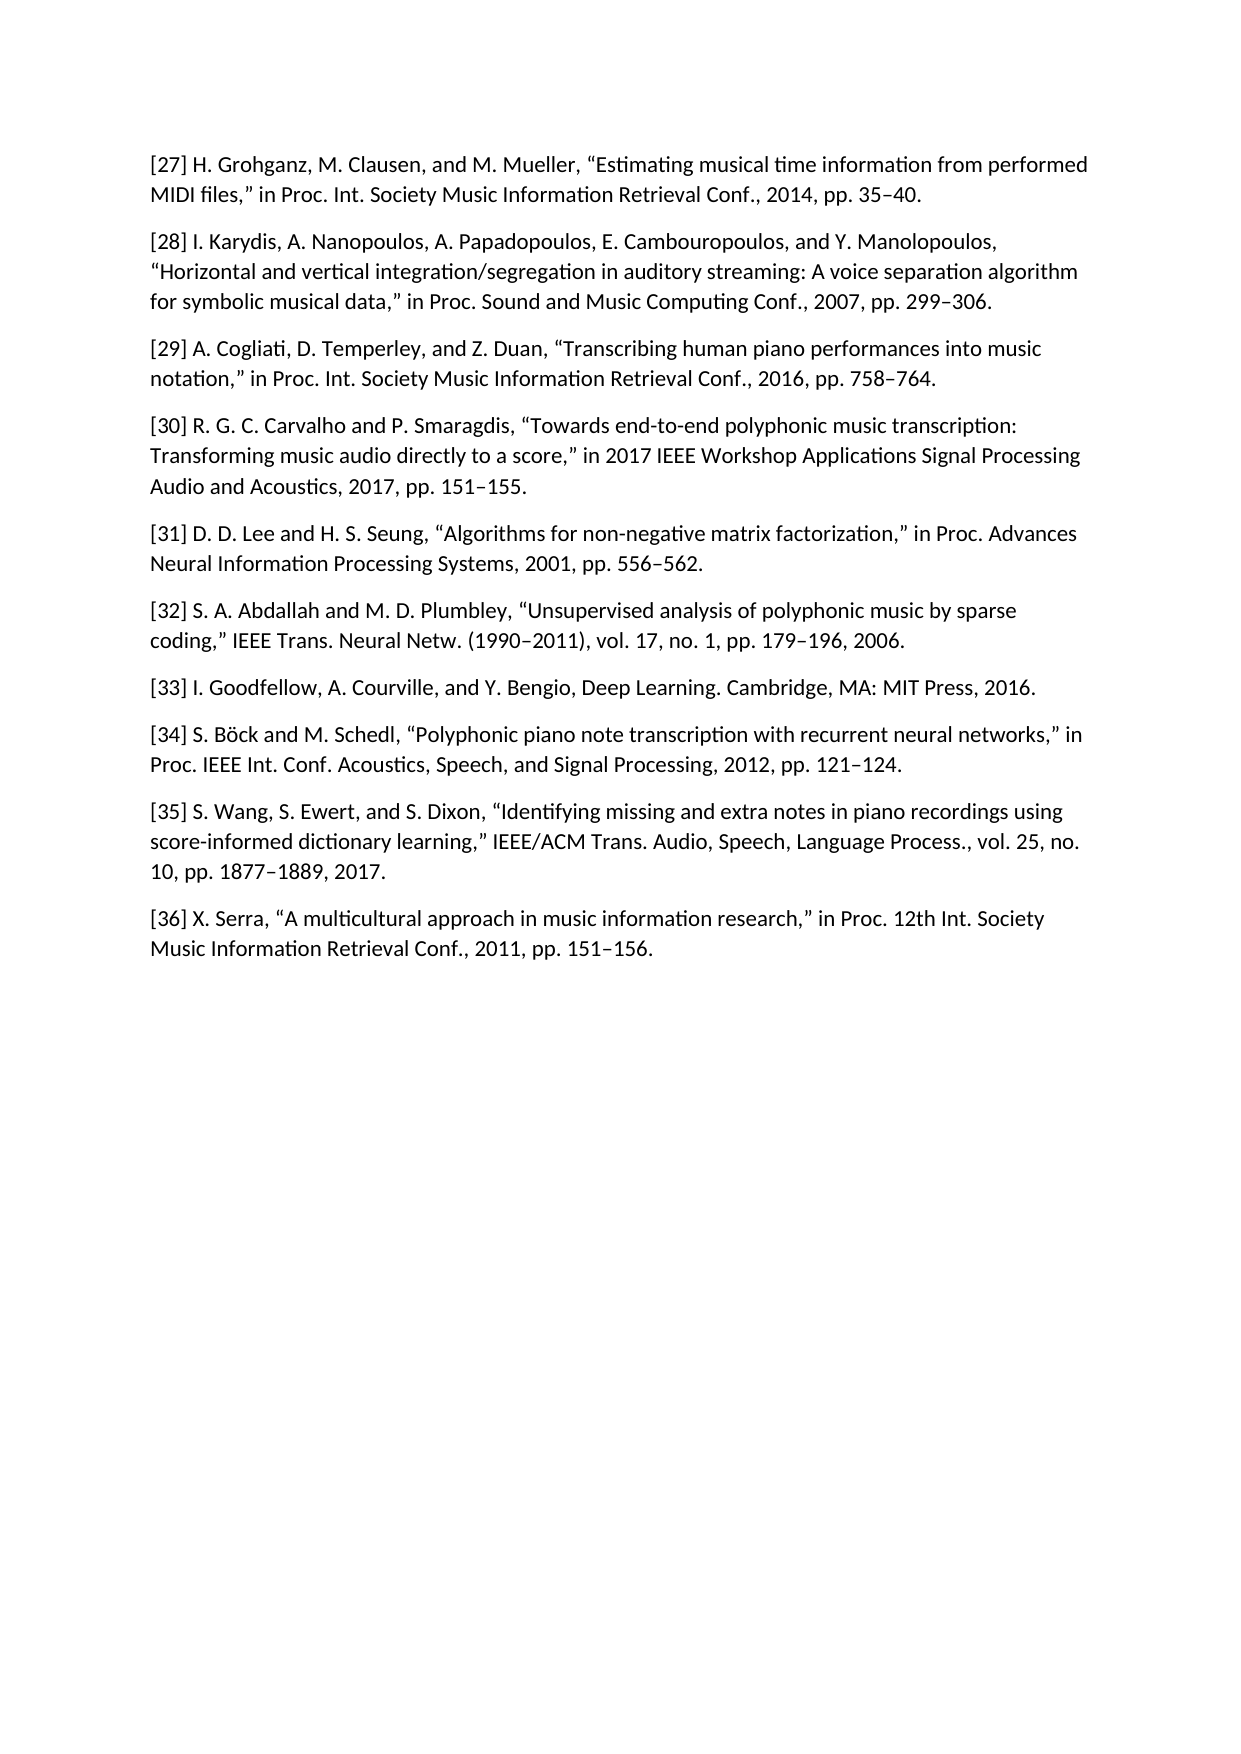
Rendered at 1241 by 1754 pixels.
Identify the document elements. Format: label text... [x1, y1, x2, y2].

text [30] R. G. C. Carvalho and P. Smaragdis, “Towards end-to-end polyphonic music transcription: Transforming music audio directly to a score,” in 2017 IEEE Workshop Applications Signal Processing Audio and Acoustics, 2017, pp. 151–155. [150, 411, 1090, 500]
text [36] X. Serra, “A multicultural approach in music information research,” in Proc. 12th Int. Society Music Information Retrieval Conf., 2011, pp. 151–156. [150, 904, 1090, 962]
text [34] S. Böck and M. Schedl, “Polyphonic piano note transcription with recurrent neural networks,” in Proc. IEEE Int. Conf. Acoustics, Speech, and Signal Processing, 2012, pp. 121–124. [150, 720, 1090, 778]
text [29] A. Cogliati, D. Temperley, and Z. Duan, “Transcribing human piano performances into music notation,” in Proc. Int. Society Music Information Retrieval Conf., 2016, pp. 758–764. [150, 334, 1090, 393]
text [31] D. D. Lee and H. S. Seung, “Algorithms for non-negative matrix factorization,” in Proc. Advances Neural Information Processing Systems, 2001, pp. 556–562. [150, 519, 1090, 577]
text [27] H. Grohganz, M. Clausen, and M. Mueller, “Estimating musical time information from performed MIDI files,” in Proc. Int. Society Music Information Retrieval Conf., 2014, pp. 35–40. [150, 150, 1090, 208]
text [35] S. Wang, S. Ewert, and S. Dixon, “Identifying missing and extra notes in piano recordings using score-informed dictionary learning,” IEEE/ACM Trans. Audio, Speech, Language Process., vol. 25, no. 10, pp. 1877–1889, 2017. [150, 797, 1090, 885]
text [28] I. Karydis, A. Nanopoulos, A. Papadopoulos, E. Cambouropoulos, and Y. Manolopoulos, “Horizontal and vertical integration/segregation in auditory streaming: A voice separation algorithm for symbolic musical data,” in Proc. Sound and Music Computing Conf., 2007, pp. 299–306. [150, 227, 1090, 316]
text [33] I. Goodfellow, A. Courville, and Y. Bengio, Deep Learning. Cambridge, MA: MIT Press, 2016. [150, 673, 1090, 701]
text [32] S. A. Abdallah and M. D. Plumbley, “Unsupervised analysis of polyphonic music by sparse coding,” IEEE Trans. Neural Netw. (1990–2011), vol. 17, no. 1, pp. 179–196, 2006. [150, 596, 1090, 654]
